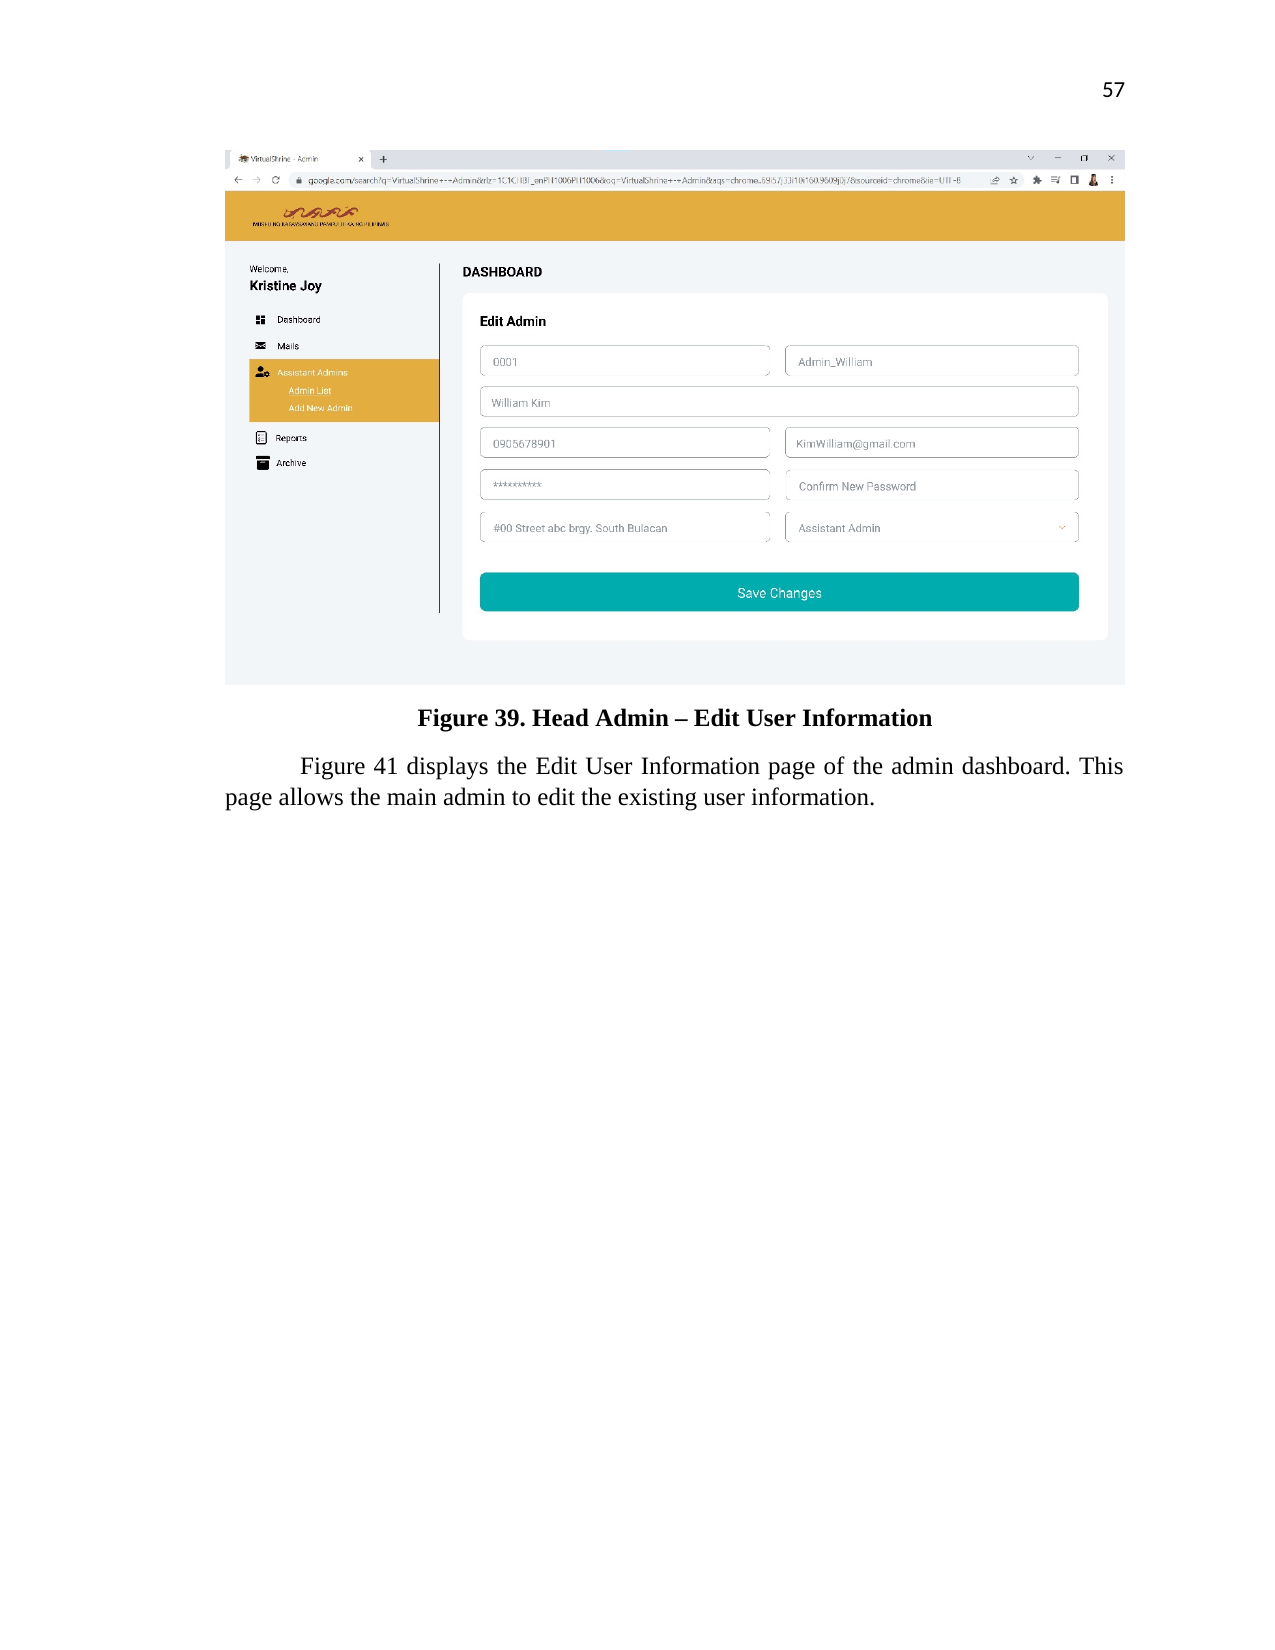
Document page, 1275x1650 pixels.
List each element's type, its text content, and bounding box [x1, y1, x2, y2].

text Figure 39. Head Admin – Edit User Information [225, 703, 1125, 732]
text Figure 41 displays the Edit User Information page of the admin dashboard. This page allows the main admin to edit the existing user information. [225, 751, 1125, 811]
picture [225, 150, 1125, 685]
